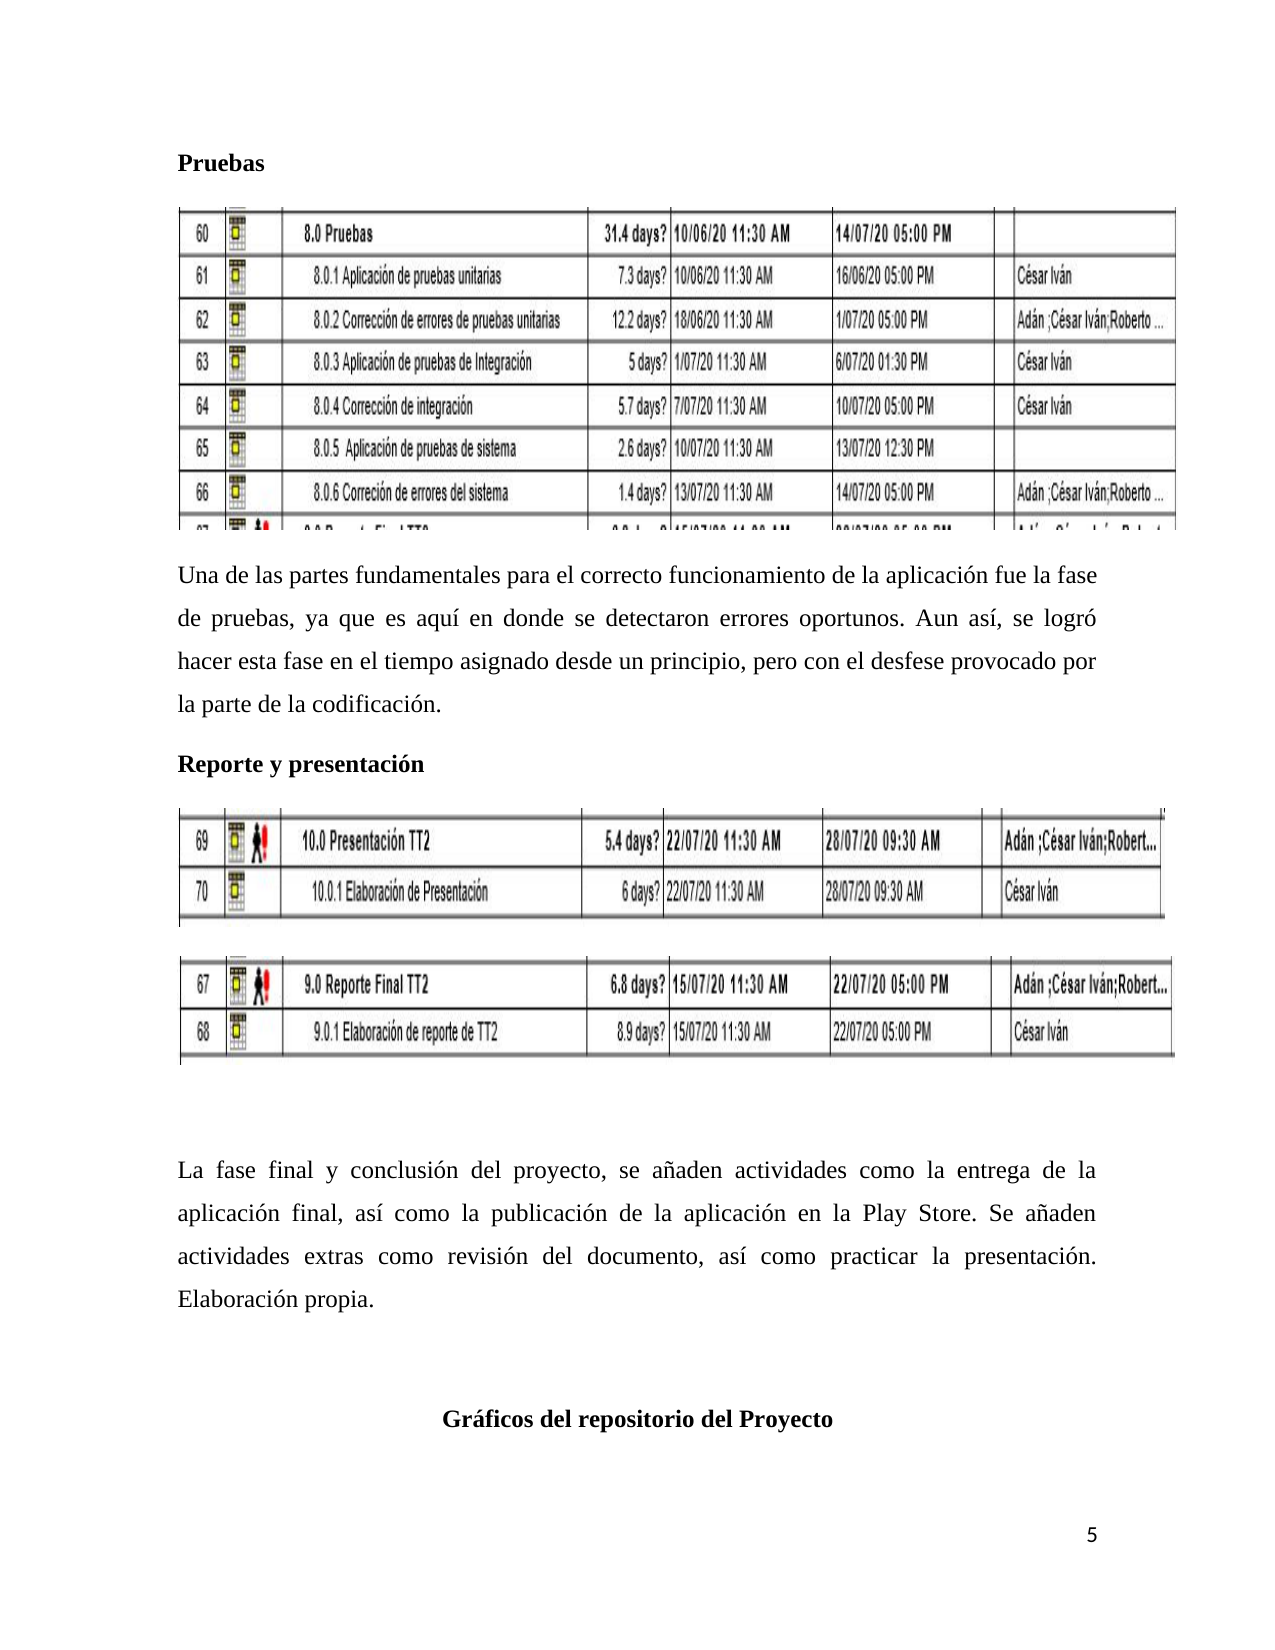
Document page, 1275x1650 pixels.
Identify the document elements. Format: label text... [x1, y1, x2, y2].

text Una de las partes fundamentales para el correcto funcionamiento de la aplicación fue la fase de pruebas, ya que es aquí en donde se detectaron errores oportunos. Aun así, se logró hacer esta fase en el tiempo asignado desde un principio, pero con el desfese provocado por la parte de la codificación. [177, 560, 1098, 718]
picture [177, 207, 1178, 530]
picture [177, 956, 1175, 1065]
text La fase final y conclusión del proyecto, se añaden actividades como la entrega de la aplicación final, así como la publicación de la aplicación en la Play Store. Se añaden actividades extras como revisión del documento, así como practicar la presentación. Elaboración propia. [177, 1155, 1098, 1313]
text Reporte y presentación [177, 749, 1098, 778]
picture [177, 808, 1165, 927]
text Gráficos del repositorio del Proyecto [177, 1404, 1098, 1433]
text Pruebas [177, 148, 1098, 176]
